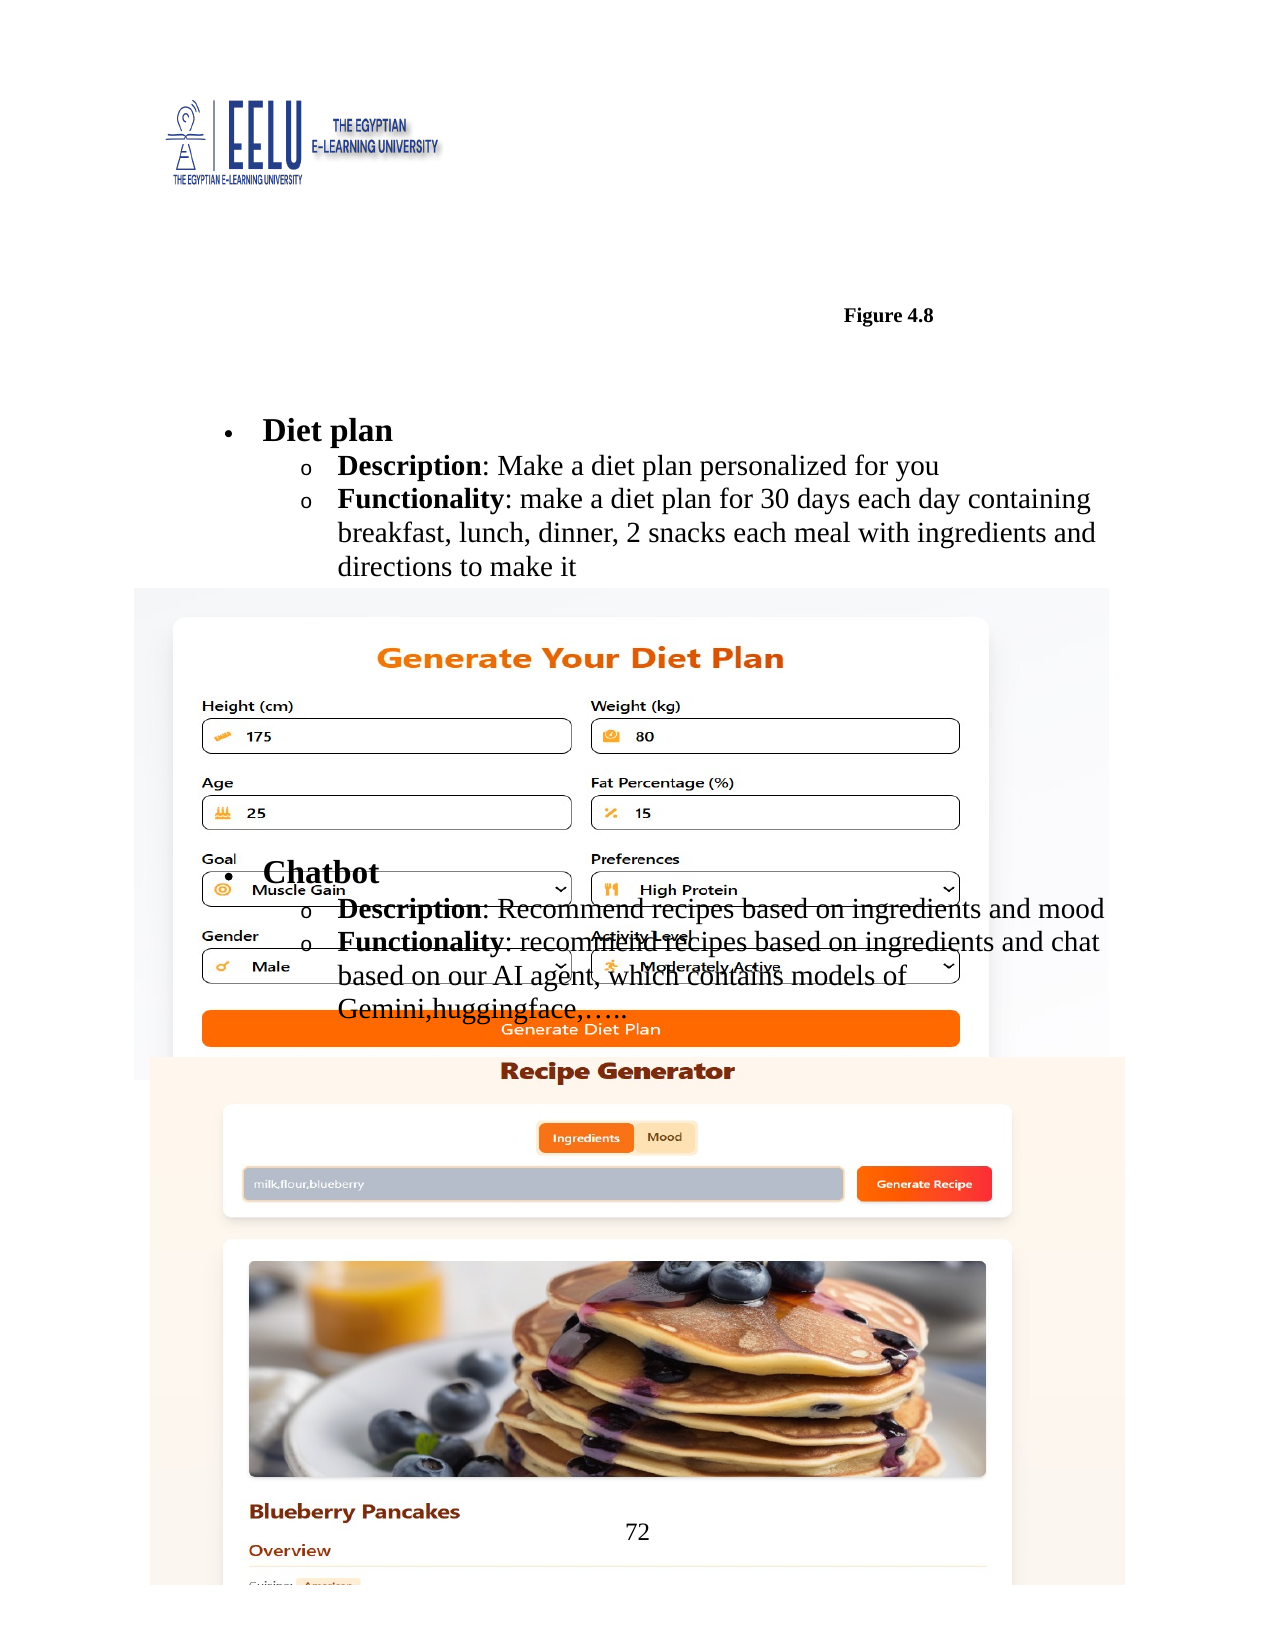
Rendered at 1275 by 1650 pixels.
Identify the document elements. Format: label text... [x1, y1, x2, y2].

list Functionality: recommend recipes based on ingredients and chat based on our AI agent, which contains models of Gemini,huggingface,….. [300, 924, 1125, 1025]
text Figure 4.8 [787, 303, 1125, 327]
list Functionality: make a diet plan for 30 days each day containing breakfast, lunch, dinner, 2 snacks each meal with ingredients and directions to make it [300, 482, 1125, 582]
list Description: Recommend recipes based on ingredients and mood [300, 891, 1125, 924]
list Description: Make a diet plan personalized for you [300, 448, 1125, 482]
picture [134, 588, 1125, 1585]
list Chatbot [225, 853, 1125, 891]
picture [150, 75, 444, 188]
list Diet plan [225, 410, 1125, 448]
